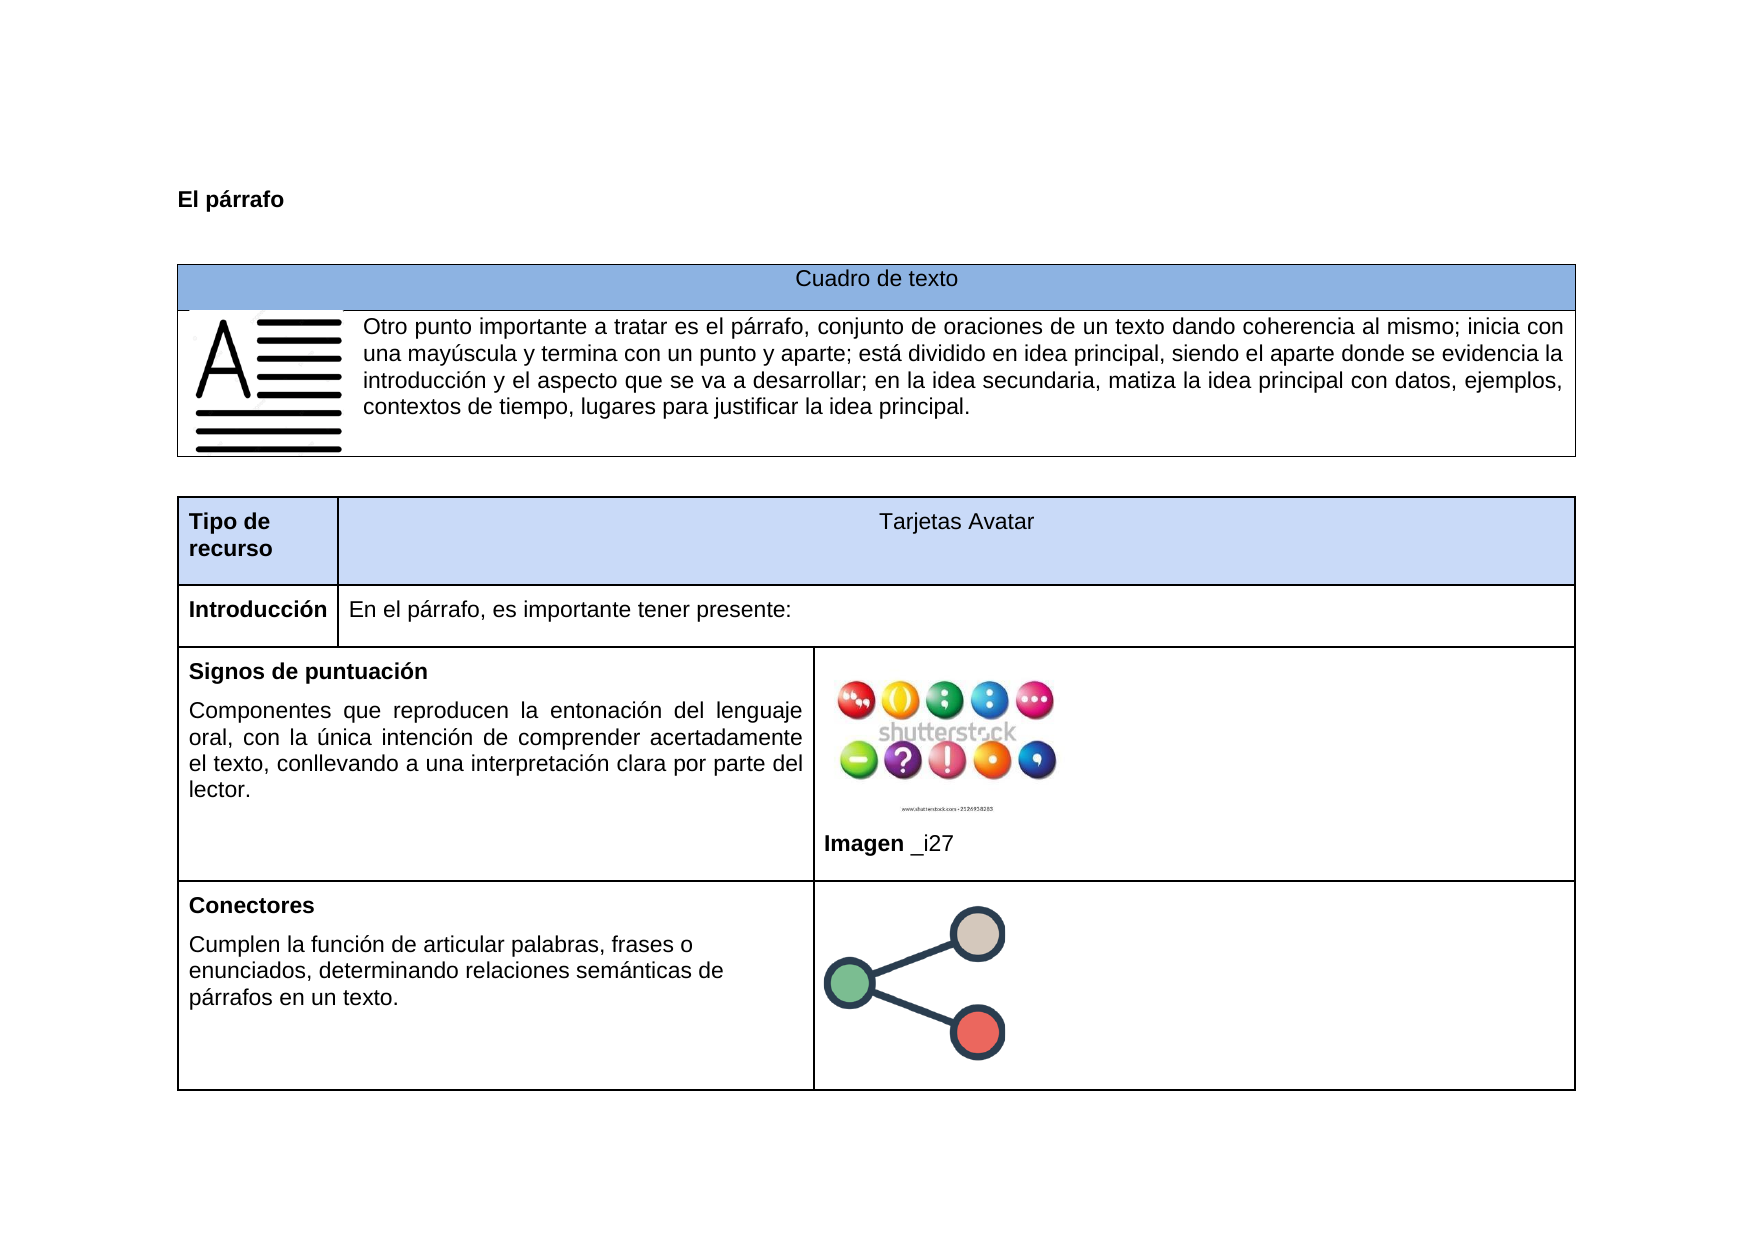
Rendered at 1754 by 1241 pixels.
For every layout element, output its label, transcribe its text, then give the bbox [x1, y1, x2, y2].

table_cell Imagen _i27 [815, 648, 1574, 880]
table_cell Signos de puntuación Componentes que reproducen la entonación del lenguaje oral, con la única intención de comprender acertadamente el texto, conllevando a una interpretación clara por parte del lector. [179, 648, 813, 880]
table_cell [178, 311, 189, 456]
table_cell Introducción [179, 586, 337, 646]
table_header Cuadro de texto [178, 265, 1575, 310]
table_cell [179, 882, 813, 1089]
table_header Tarjetas Avatar [339, 498, 1574, 584]
table_cell Otro punto importante a tratar es el párrafo, conjunto de oraciones de un texto dando coherencia al mismo; inicia con una mayúscula y termina con un punto y aparte; está dividido en idea principal, siendo el aparte donde se evidencia la introducción y el aspecto que se va a desarrollar; en la idea secundaria, matiza la idea principal con datos, ejemplos, contextos de tiempo, lugares para justificar la idea principal. [344, 311, 1575, 456]
text El párrafo [177, 186, 1577, 213]
picture [189, 310, 344, 456]
picture [823, 658, 1071, 813]
table_cell Imagen: _i28 [815, 882, 1574, 1089]
table_header Tipo de recurso [179, 498, 337, 584]
table_cell En el párrafo, es importante tener presente: [339, 586, 1574, 646]
picture [823, 892, 1006, 1074]
